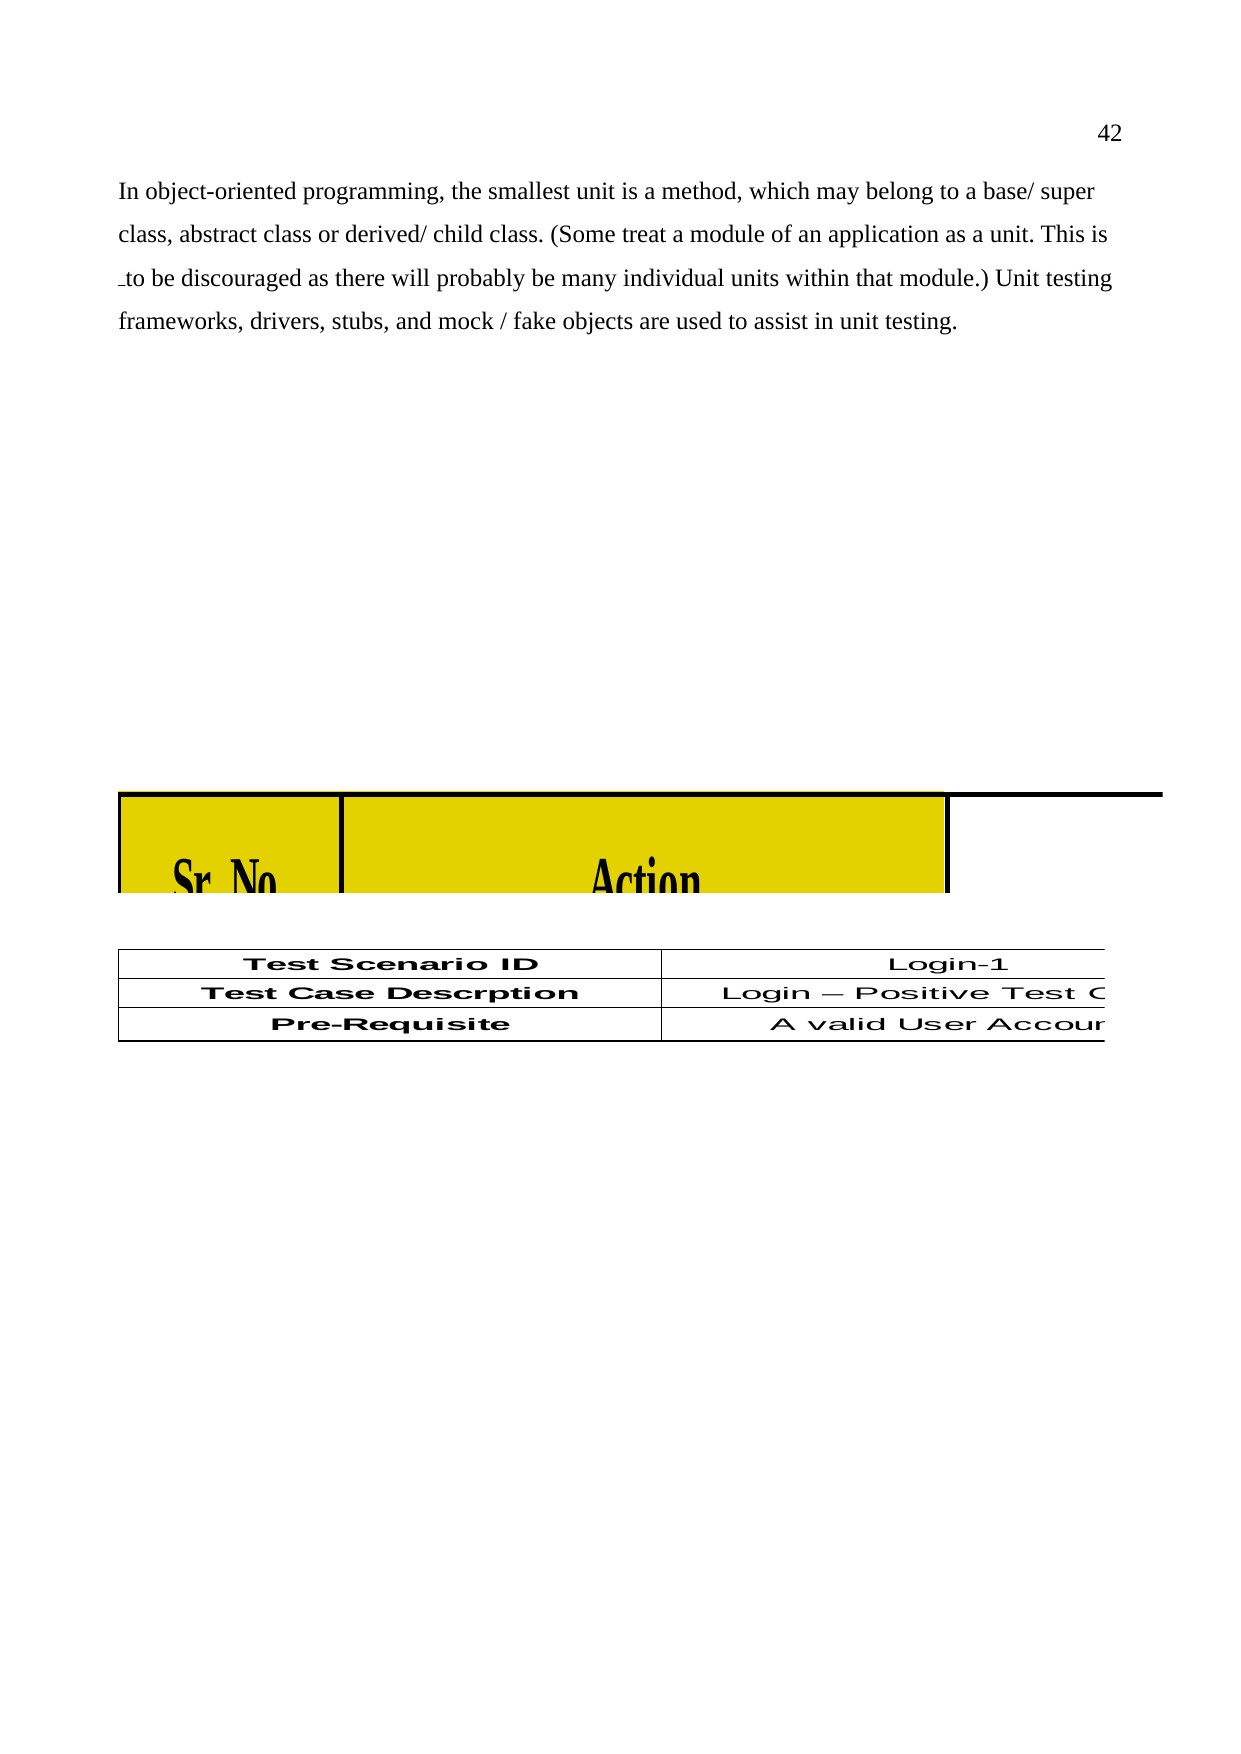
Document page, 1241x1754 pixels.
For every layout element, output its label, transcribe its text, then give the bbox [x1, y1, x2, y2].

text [118, 176, 1122, 248]
text to be discouraged as there will probably be many individual units within that module.) Unit testing frameworks, drivers, stubs, and mock / fake objects are used to assist in unit testing. [118, 263, 1122, 334]
